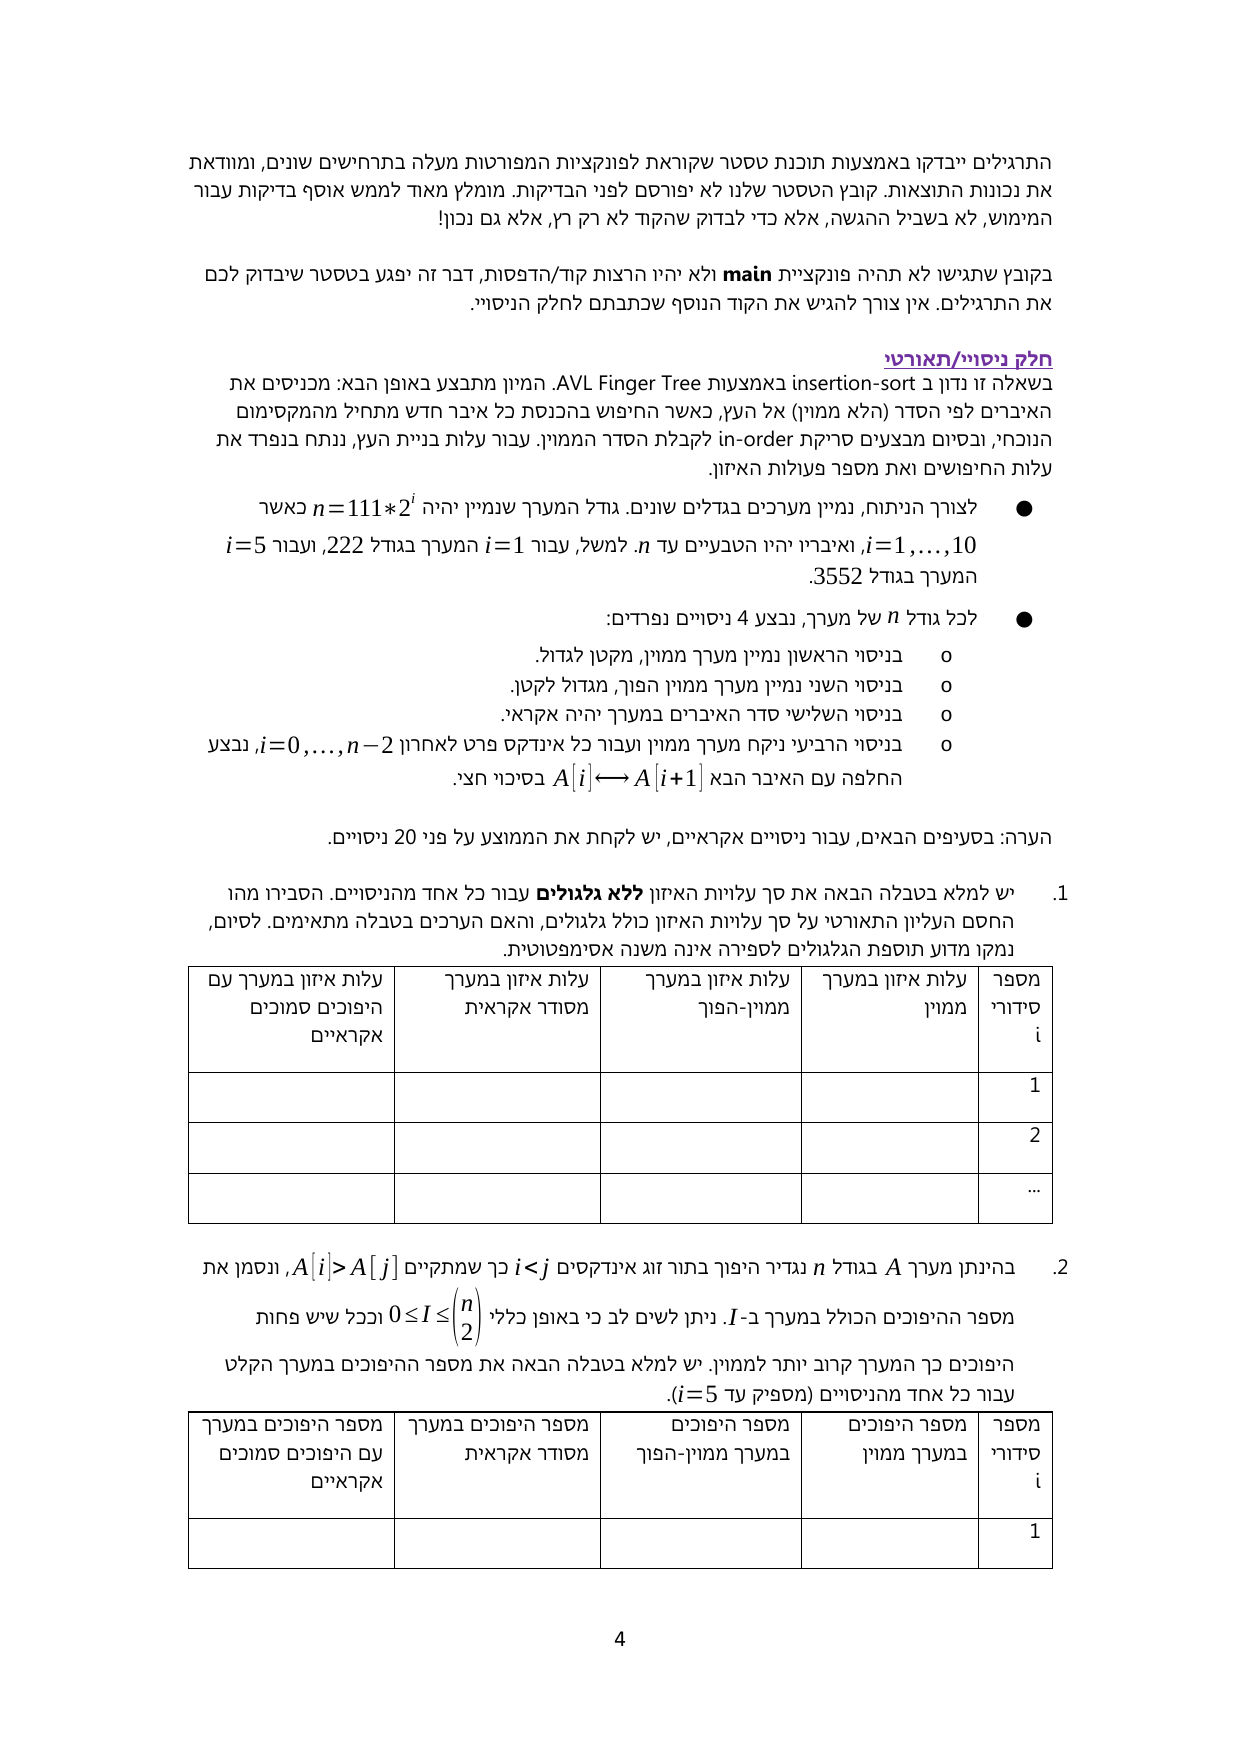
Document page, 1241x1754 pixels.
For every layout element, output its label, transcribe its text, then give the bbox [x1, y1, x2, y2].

table_cell [601, 1123, 801, 1172]
text הערה: בסעיפים הבאים, עבור ניסויים אקראיים, יש לקחת את הממוצע על פני 20 ניסויים. [187, 825, 1053, 849]
table_header מספר היפוכים במערך מסודר אקראית [395, 1413, 600, 1518]
table_cell [601, 1174, 801, 1223]
table_cell [395, 1174, 600, 1223]
table_header עלות איזון במערך עם היפוכים סמוכים אקראיים [189, 967, 394, 1072]
table_header עלות איזון במערך ממוין-הפוך [601, 967, 801, 1072]
text בקובץ שתגישו לא תהיה פונקציית main ולא יהיו הרצות קוד/הדפסות, דבר זה יפגע בטסטר שיבדוק לכם את התרגילים. אין צורך להגיש את הקוד הנוסף שכתבתם לחלק הניסויי. [187, 262, 1053, 315]
list לצורך הניתוח, נמיין מערכים בגדלים שונים. גודל המערך שנמיין יהיה כאשר , ואיבריו יהיו הטבעיים עד . למשל, עבור המערך בגודל , ועבור המערך בגודל . [187, 484, 1015, 591]
text בשאלה זו נדון ב insertion-sort באמצעות AVL Finger Tree. המיון מתבצע באופן הבא: מכניסים את האיברים לפי הסדר (הלא ממוין) אל העץ, כאשר החיפוש בהכנסת כל איבר חדש מתחיל מהמקסימום הנוכחי, ובסיום מבצעים סריקת in-order לקבלת הסדר הממוין. עבור עלות בניית העץ, ננתח בנפרד את עלות החיפושים ואת מספר פעולות האיזון. [187, 371, 1053, 480]
table_cell [802, 1123, 978, 1172]
table_header עלות איזון במערך ממוין [802, 967, 978, 1072]
list לכל גודל של מערך, נבצע 4 ניסויים נפרדים: [187, 594, 1015, 637]
list בהינתן מערך בגודל נגדיר היפוך בתור זוג אינדקסים כך שמתקיים , ונסמן את מספר ההיפוכים הכולל במערך ב-. ניתן לשים לב כי באופן כללי וככל שיש פחות היפוכים כך המערך קרוב יותר לממוין. יש למלא בטבלה הבאה את מספר ההיפוכים במערך הקלט עבור כל אחד מהניסויים (מספיק עד ). [187, 1252, 1053, 1408]
table_cell [601, 1519, 801, 1568]
table_header עלות איזון במערך מסודר אקראית [395, 967, 600, 1072]
table_cell [802, 1519, 978, 1568]
table_cell [802, 1174, 978, 1223]
table_cell ... [979, 1174, 1052, 1223]
table_header מספר סידורי i [979, 1413, 1052, 1518]
table_cell 2 [979, 1123, 1052, 1172]
table_cell [395, 1073, 600, 1122]
text חלק ניסויי/תאורטי [187, 347, 1053, 371]
list בניסוי השני נמיין מערך ממוין הפוך, מגדול לקטן. [187, 673, 940, 698]
table_cell [189, 1519, 394, 1568]
table_cell [189, 1174, 394, 1223]
text התרגילים ייבדקו באמצעות תוכנת טסטר שקוראת לפונקציות המפורטות מעלה בתרחישים שונים, ומוודאת את נכונות התוצאות. קובץ הטסטר שלנו לא יפורסם לפני הבדיקות. מומלץ מאוד לממש אוסף בדיקות עבור המימוש, לא בשביל ההגשה, אלא כדי לבדוק שהקוד לא רק רץ, אלא גם נכון! [187, 150, 1053, 231]
list בניסוי השלישי סדר האיברים במערך יהיה אקראי. [187, 702, 940, 728]
table_header מספר היפוכים במערך ממוין-הפוך [601, 1413, 801, 1518]
list יש למלא בטבלה הבאה את סך עלויות האיזון ללא גלגולים עבור כל אחד מהניסויים. הסבירו מהו החסם העליון התאורטי על סך עלויות האיזון כולל גלגולים, והאם הערכים בטבלה מתאימים. לסיום, נמקו מדוע תוספת הגלגולים לספירה אינה משנה אסימפטוטית. [187, 881, 1053, 962]
table_cell [395, 1519, 600, 1568]
table_cell [189, 1073, 394, 1122]
table_header מספר היפוכים במערך עם היפוכים סמוכים אקראיים [189, 1413, 394, 1518]
table_cell [802, 1073, 978, 1122]
table_header מספר סידורי i [979, 967, 1052, 1072]
list בניסוי הרביעי ניקח מערך ממוין ועבור כל אינדקס פרט לאחרון , נבצע החלפה עם האיבר הבא בסיכוי חצי. [187, 731, 940, 793]
table_cell [189, 1123, 394, 1172]
table_cell 1 [979, 1073, 1052, 1122]
table_cell [601, 1073, 801, 1122]
table_header מספר היפוכים במערך ממוין [802, 1413, 978, 1518]
table_cell 1 [979, 1519, 1052, 1568]
table_cell [395, 1123, 600, 1172]
list בניסוי הראשון נמיין מערך ממוין, מקטן לגדול. [187, 643, 940, 669]
